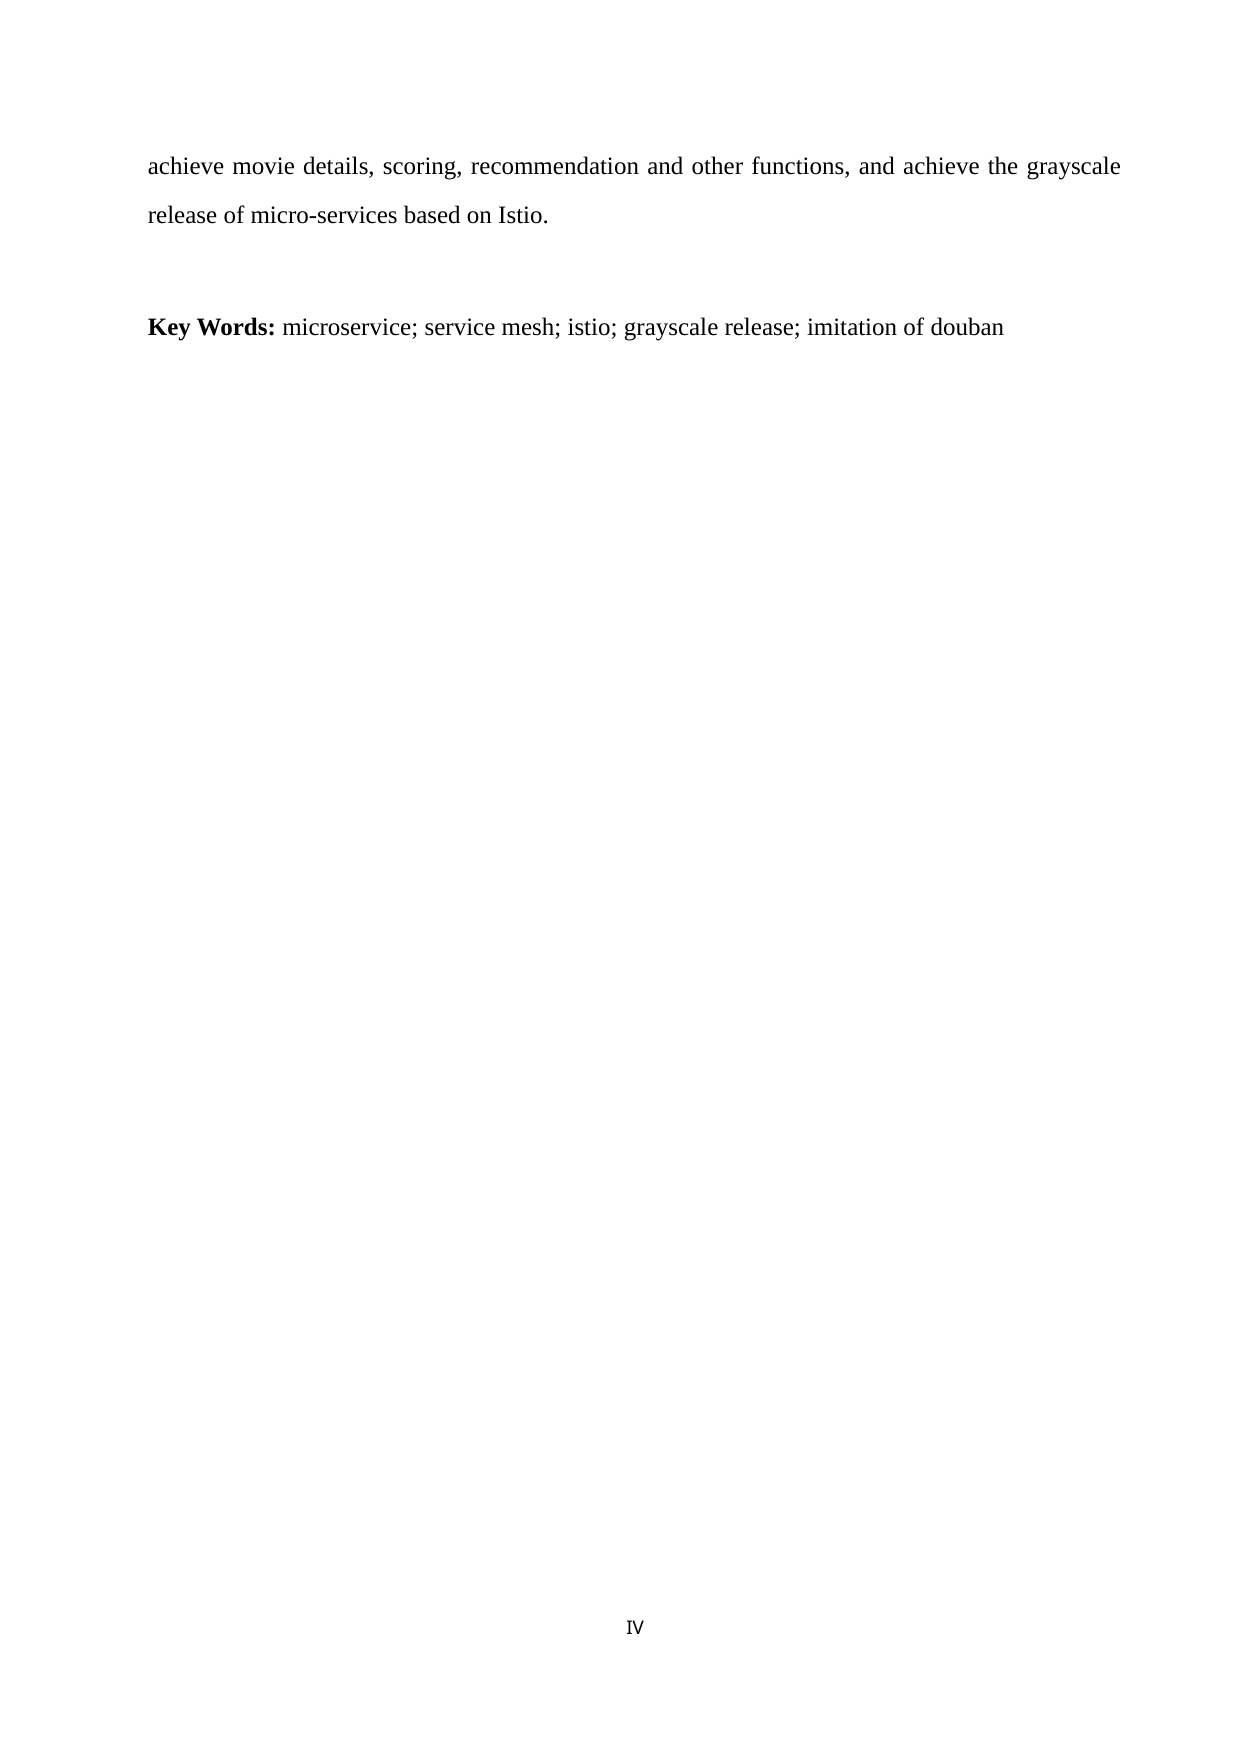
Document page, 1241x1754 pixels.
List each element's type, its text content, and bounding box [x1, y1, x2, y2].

text Key Words: microservice; service mesh; istio; grayscale release; imitation of douban [148, 310, 1122, 343]
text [148, 149, 1122, 231]
